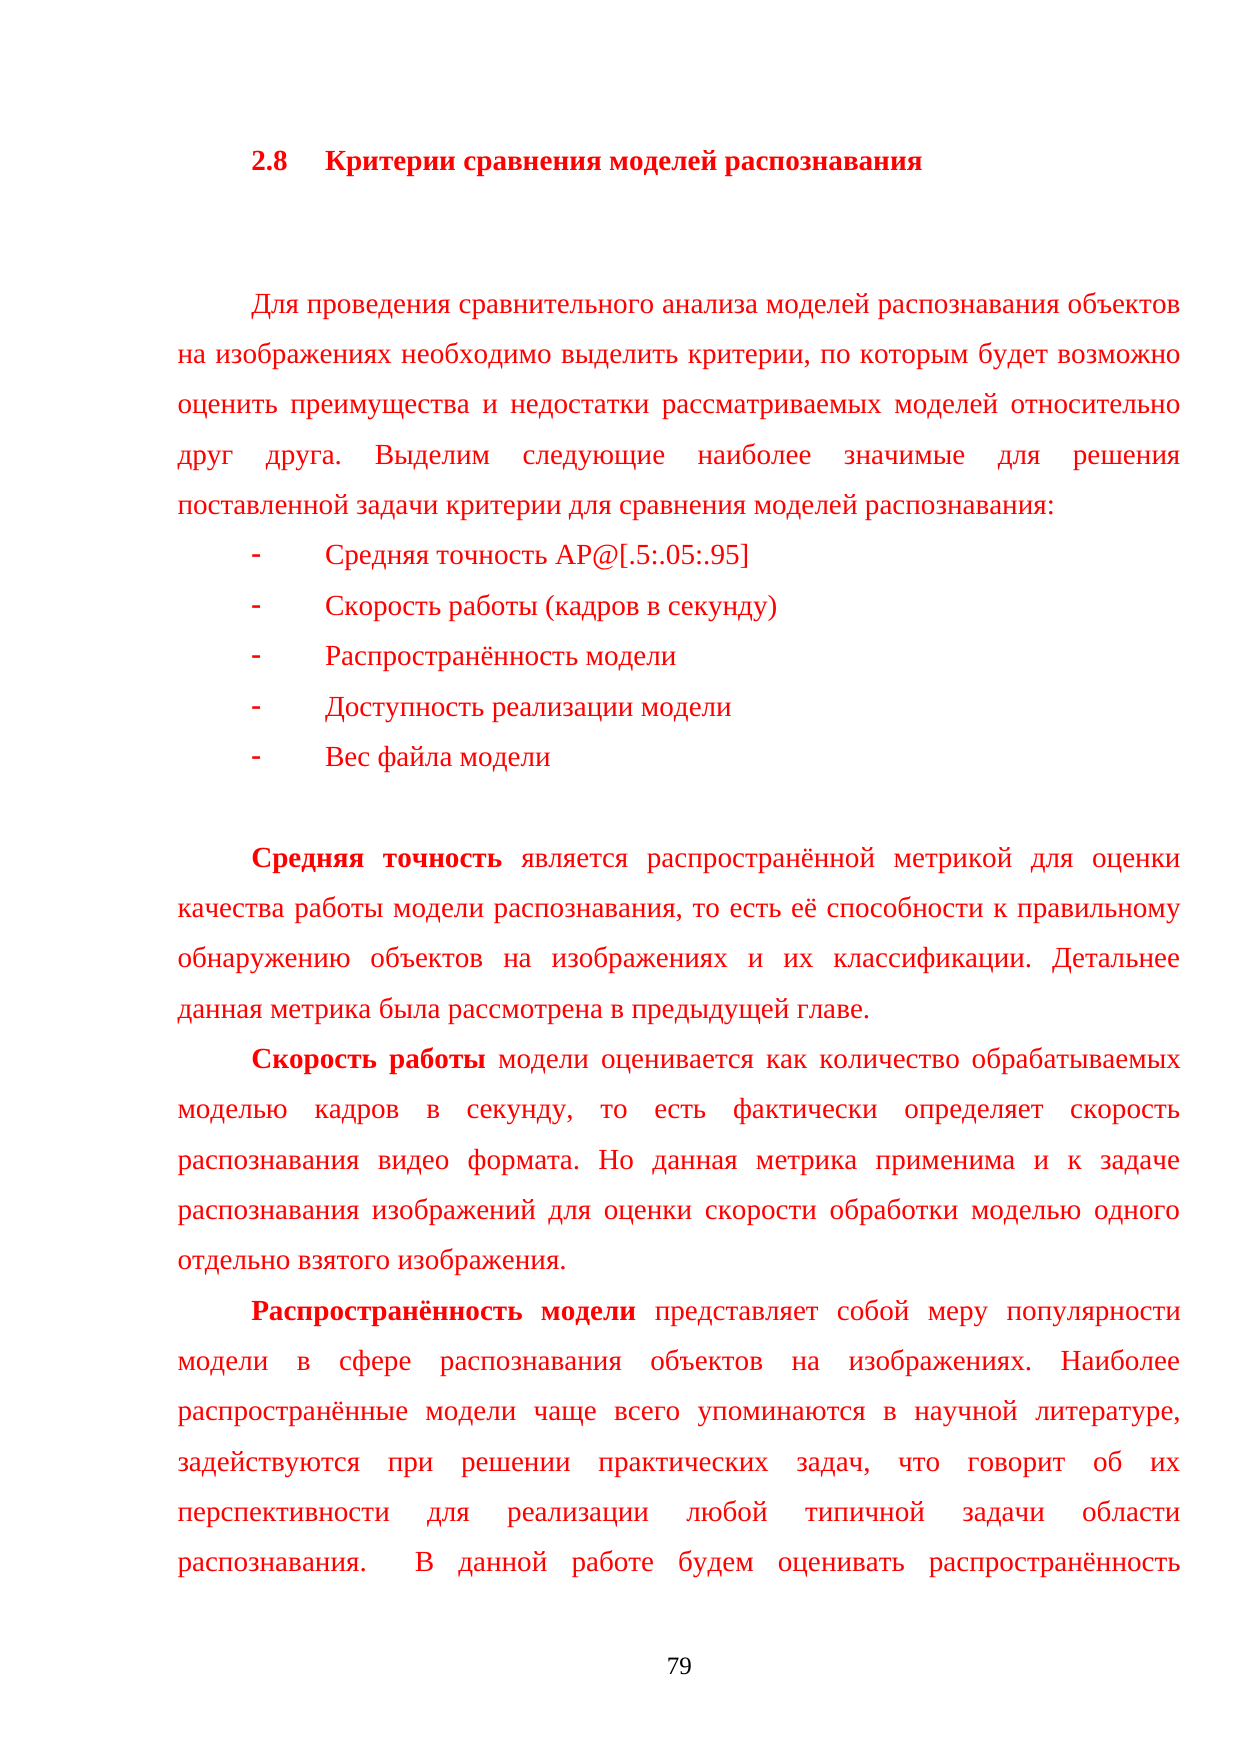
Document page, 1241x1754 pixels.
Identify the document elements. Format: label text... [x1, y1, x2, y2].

list Вес файла модели [177, 739, 1181, 773]
list Средняя точность AP@[.5:.05:.95] [177, 537, 1181, 571]
text Скорость работы модели оценивается как количество обрабатываемых моделью кадров в секунду, то есть фактически определяет скорость распознавания видео формата. Но данная метрика применима и к задаче распознавания изображений для оценки скорости обработки моделью одного отдельно взятого изображения. [177, 1041, 1181, 1276]
list Скорость работы (кадров в секунду) [177, 588, 1181, 622]
list Распространённость модели [177, 638, 1181, 672]
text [177, 1293, 1181, 1578]
subtitle Критерии сравнения моделей распознавания [177, 143, 1181, 177]
text Средняя точность является распространённой метрикой для оценки качества работы модели распознавания, то есть её способности к правильному обнаружению объектов на изображениях и их классификации. Детальнее данная метрика была рассмотрена в предыдущей главе. [177, 840, 1181, 1024]
text Для проведения сравнительного анализа моделей распознавания объектов на изображениях необходимо выделить критерии, по которым будет возможно оценить преимущества и недостатки рассматриваемых моделей относительно друг друга. Выделим следующие наиболее значимые для решения поставленной задачи критерии для сравнения моделей распознавания: [177, 286, 1181, 521]
list Доступность реализации модели [177, 689, 1181, 722]
